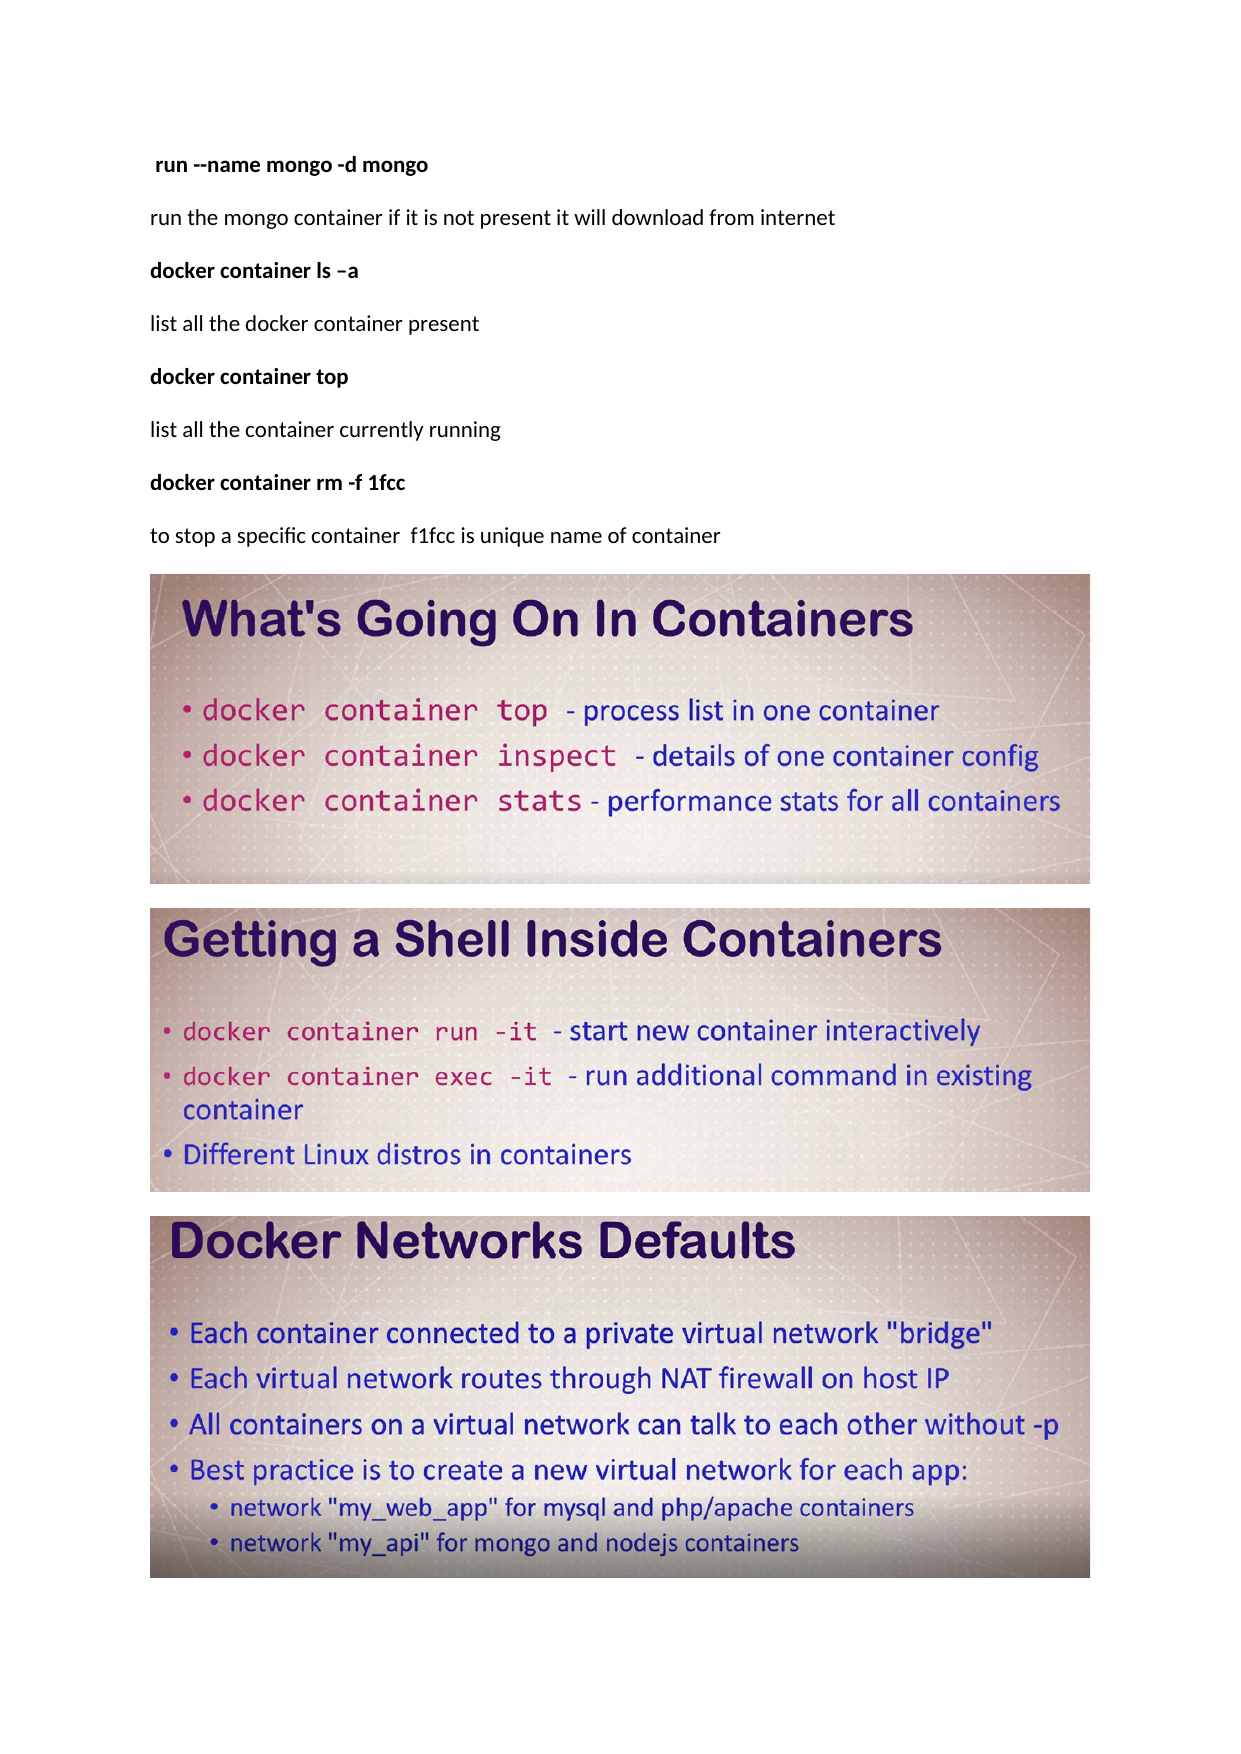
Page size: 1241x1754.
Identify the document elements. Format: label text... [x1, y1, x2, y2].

picture [150, 1216, 1091, 1578]
picture [150, 908, 1091, 1192]
text run the mongo container if it is not present it will download from internet [150, 203, 1090, 231]
text docker container rm -f 1fcc [150, 468, 1090, 496]
picture [150, 574, 1091, 884]
text docker container top [150, 362, 1090, 390]
text to stop a specific container f1fcc is unique name of container [150, 521, 1090, 549]
text run --name mongo -d mongo [150, 150, 1090, 178]
text list all the docker container present [150, 309, 1090, 337]
text docker container ls –a [150, 256, 1090, 284]
text list all the container currently running [150, 415, 1090, 443]
